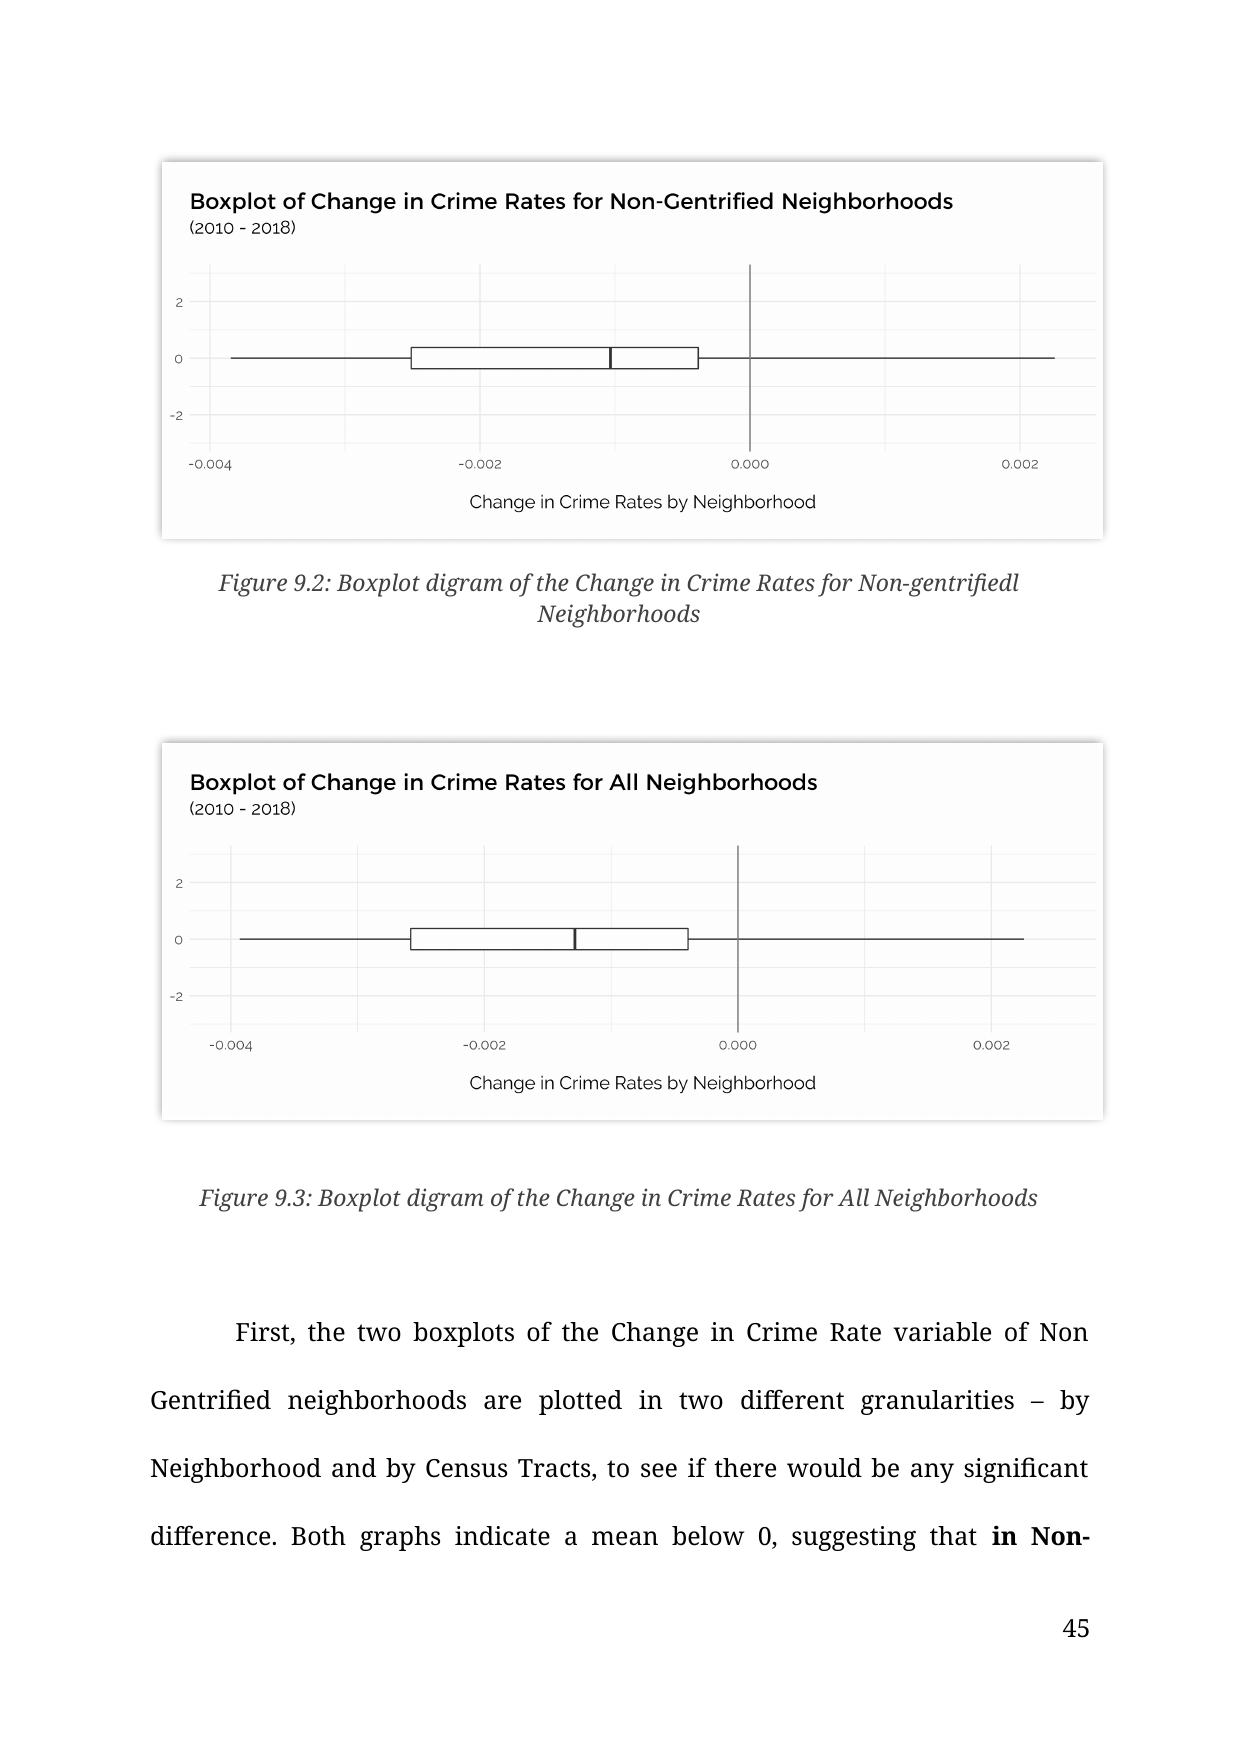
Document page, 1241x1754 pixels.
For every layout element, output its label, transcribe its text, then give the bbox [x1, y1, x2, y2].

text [150, 1314, 1090, 1553]
picture [162, 162, 1103, 539]
picture [162, 743, 1103, 1120]
text Figure 9.3: Boxplot digram of the Change in Crime Rates for All Neighborhoods [150, 1182, 1090, 1213]
text Figure 9.2: Boxplot digram of the Change in Crime Rates for Non-gentrifiedl Neighborhoods [150, 567, 1090, 629]
